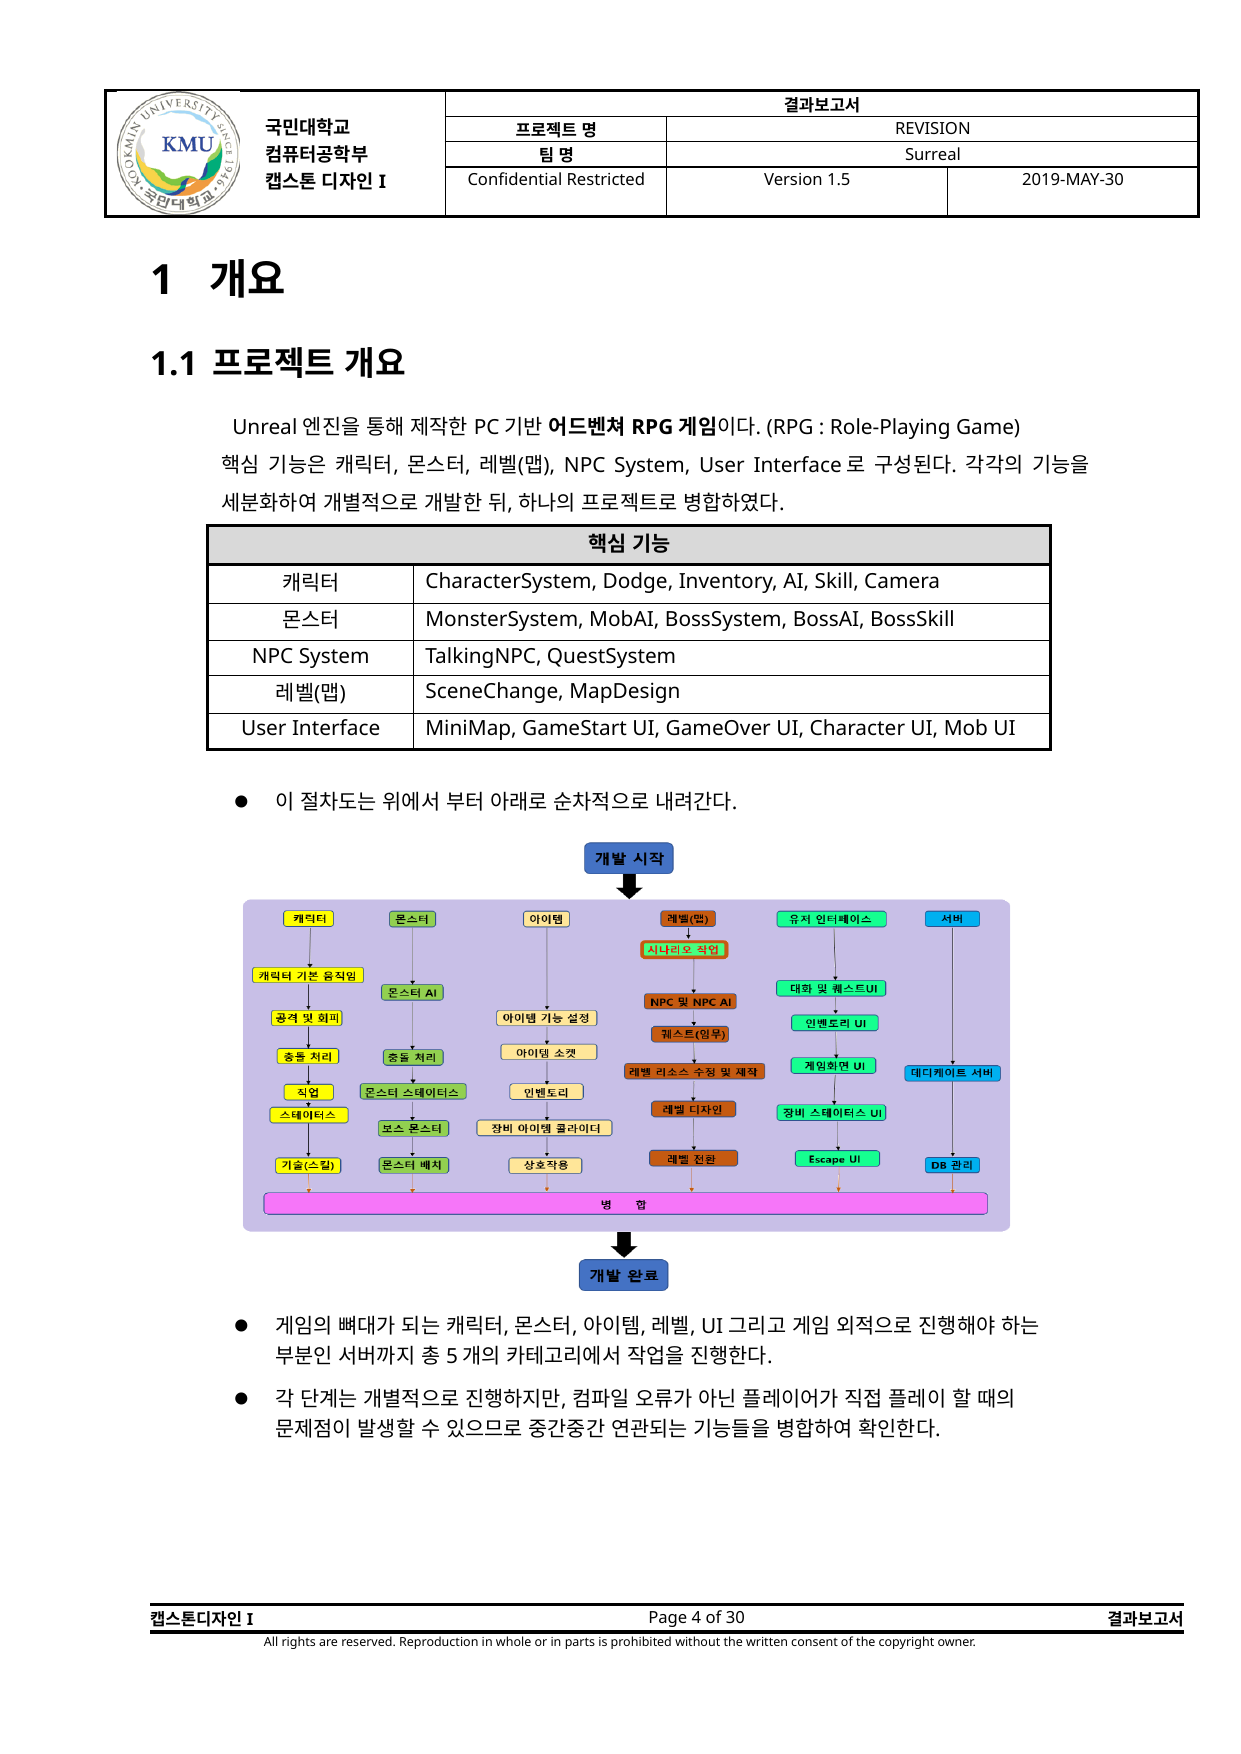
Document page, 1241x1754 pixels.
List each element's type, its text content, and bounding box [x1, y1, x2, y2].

table_cell NPC System [209, 641, 413, 675]
text 핵심 기능은 캐릭터, 몬스터, 레벨(맵), NPC System, User Interface로 구성된다. 각각의 기능을 세분화하여 개별적으로 개발한 뒤, 하나의 프로젝트로 병합하였다. [221, 448, 1090, 517]
table_cell 레벨(맵) [209, 676, 413, 712]
list 각 단계는 개별적으로 진행하지만, 컴파일 오류가 아닌 플레이어가 직접 플레이 할 때의 문제점이 발생할 수 있으므로 중간중간 연관되는 기능들을 병합하여 확인한다. [233, 1382, 1090, 1442]
table_cell 캐릭터 [209, 566, 413, 603]
subtitle 프로젝트 개요 [150, 337, 1090, 386]
picture [116, 91, 240, 215]
picture [237, 831, 1022, 1297]
table_cell MonsterSystem, MobAI, BossSystem, BossAI, BossSkill [414, 604, 1049, 640]
text Unreal 엔진을 통해 제작한 PC 기반 어드벤쳐 RPG 게임이다. (RPG : Role-Playing Game) [221, 411, 1090, 441]
table_cell MiniMap, GameStart UI, GameOver UI, Character UI, Mob UI [414, 714, 1049, 748]
table_cell CharacterSystem, Dodge, Inventory, AI, Skill, Camera [414, 566, 1049, 603]
table_cell User Interface [209, 714, 413, 748]
table_cell TalkingNPC, QuestSystem [414, 641, 1049, 675]
table_header 핵심 기능 [209, 527, 1049, 563]
table_cell 몬스터 [209, 604, 413, 640]
list 이 절차도는 위에서 부터 아래로 순차적으로 내려간다. [233, 785, 1090, 815]
table_cell SceneChange, MapDesign [414, 676, 1049, 712]
subtitle 개요 [150, 246, 1090, 307]
